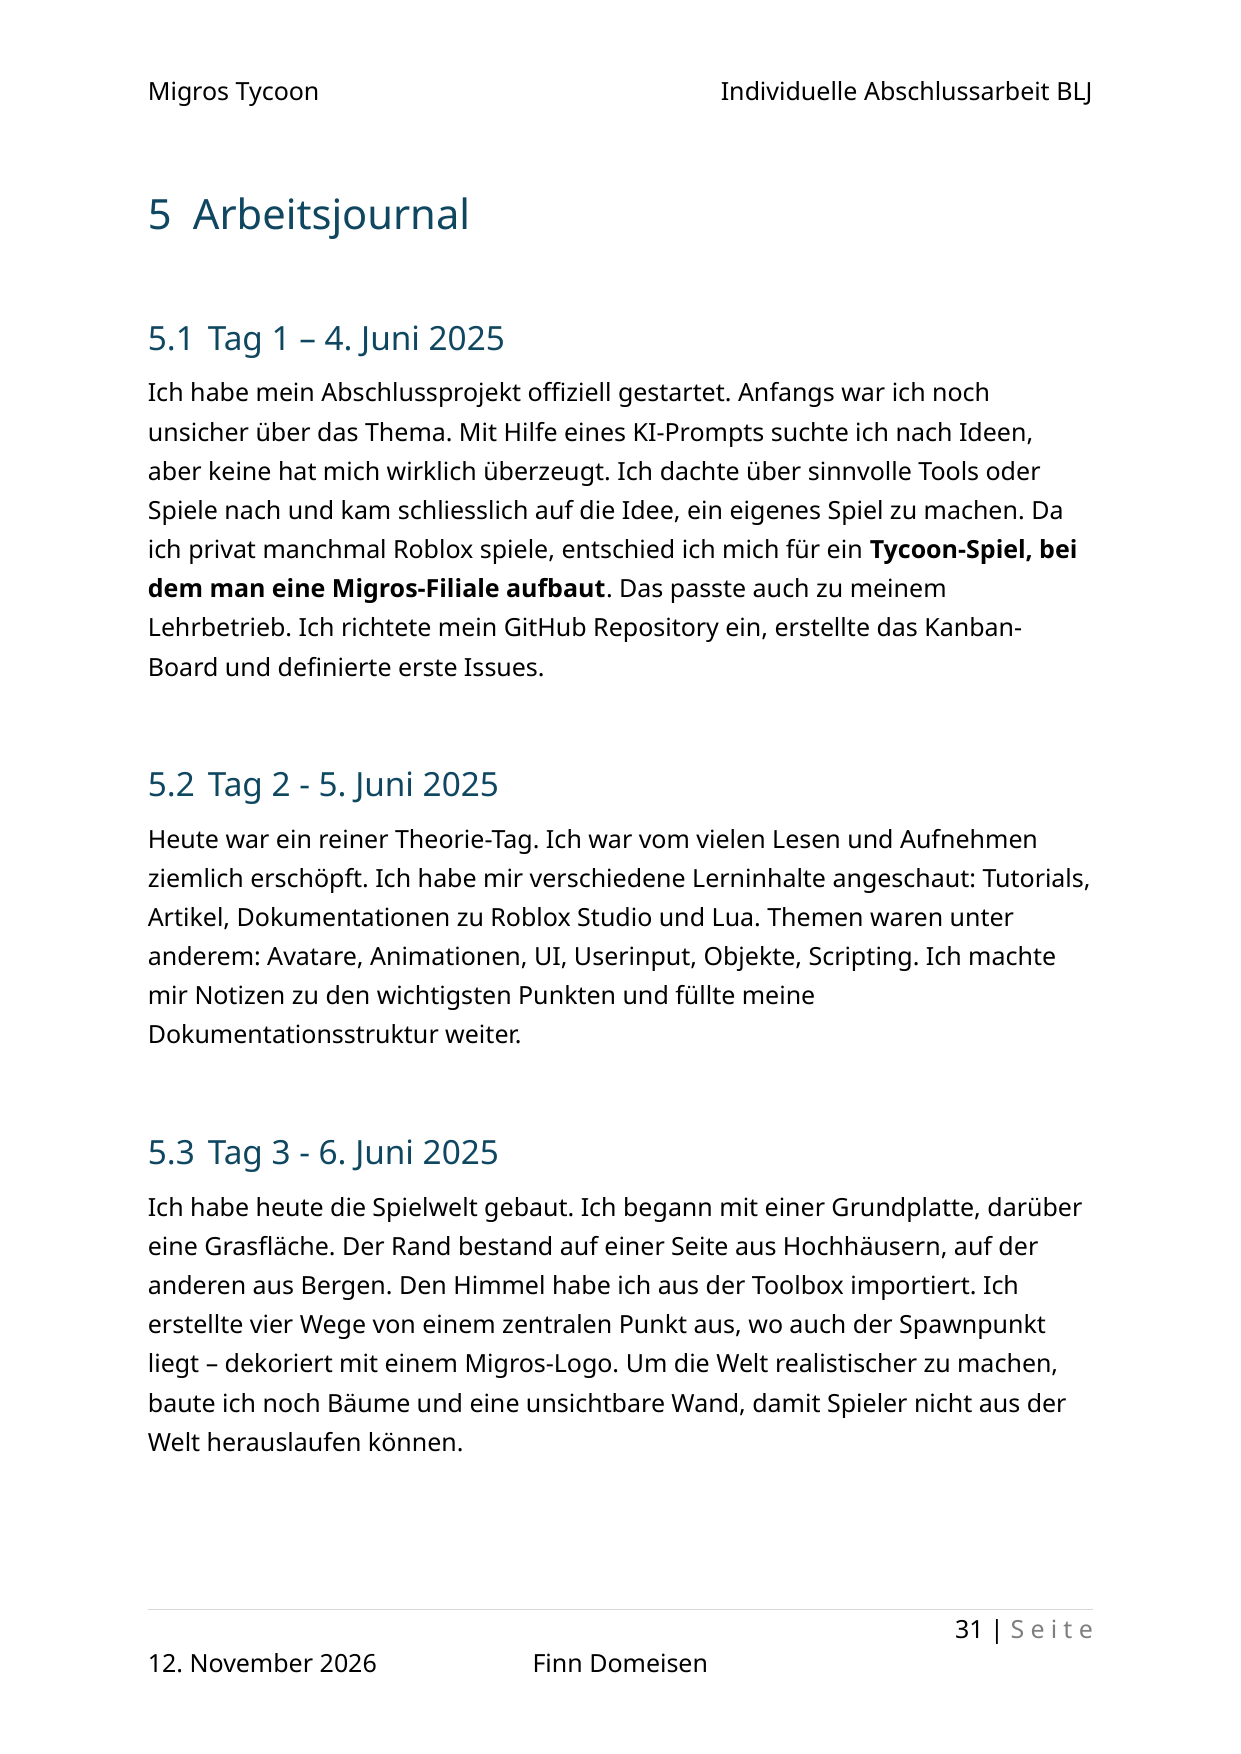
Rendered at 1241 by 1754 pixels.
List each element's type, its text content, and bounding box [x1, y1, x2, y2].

text Ich habe mein Abschlussprojekt offiziell gestartet. Anfangs war ich noch unsicher über das Thema. Mit Hilfe eines KI-Prompts suchte ich nach Ideen, aber keine hat mich wirklich überzeugt. Ich dachte über sinnvolle Tools oder Spiele nach und kam schliesslich auf die Idee, ein eigenes Spiel zu machen. Da ich privat manchmal Roblox spiele, entschied ich mich für ein Tycoon-Spiel, bei dem man eine Migros-Filiale aufbaut. Das passte auch zu meinem Lehrbetrieb. Ich richtete mein GitHub Repository ein, erstellte das Kanban-Board und definierte erste Issues. [148, 375, 1093, 683]
subtitle Tag 1 – 4. Juni 2025 [148, 314, 1093, 360]
subtitle Tag 2 - 5. Juni 2025 [148, 761, 1093, 806]
text Heute war ein reiner Theorie-Tag. Ich war vom vielen Lesen und Aufnehmen ziemlich erschöpft. Ich habe mir verschiedene Lerninhalte angeschaut: Tutorials, Artikel, Dokumentationen zu Roblox Studio und Lua. Themen waren unter anderem: Avatare, Animationen, UI, Userinput, Objekte, Scripting. Ich machte mir Notizen zu den wichtigsten Punkten und füllte meine Dokumentationsstruktur weiter. [148, 821, 1093, 1051]
subtitle Arbeitsjournal [148, 185, 1093, 242]
subtitle Tag 3 - 6. Juni 2025 [148, 1129, 1093, 1174]
text Ich habe heute die Spielwelt gebaut. Ich begann mit einer Grundplatte, darüber eine Grasfläche. Der Rand bestand auf einer Seite aus Hochhäusern, auf der anderen aus Bergen. Den Himmel habe ich aus der Toolbox importiert. Ich erstellte vier Wege von einem zentralen Punkt aus, wo auch der Spawnpunkt liegt – dekoriert mit einem Migros-Logo. Um die Welt realistischer zu machen, baute ich noch Bäume und eine unsichtbare Wand, damit Spieler nicht aus der Welt herauslaufen können. [148, 1189, 1093, 1458]
